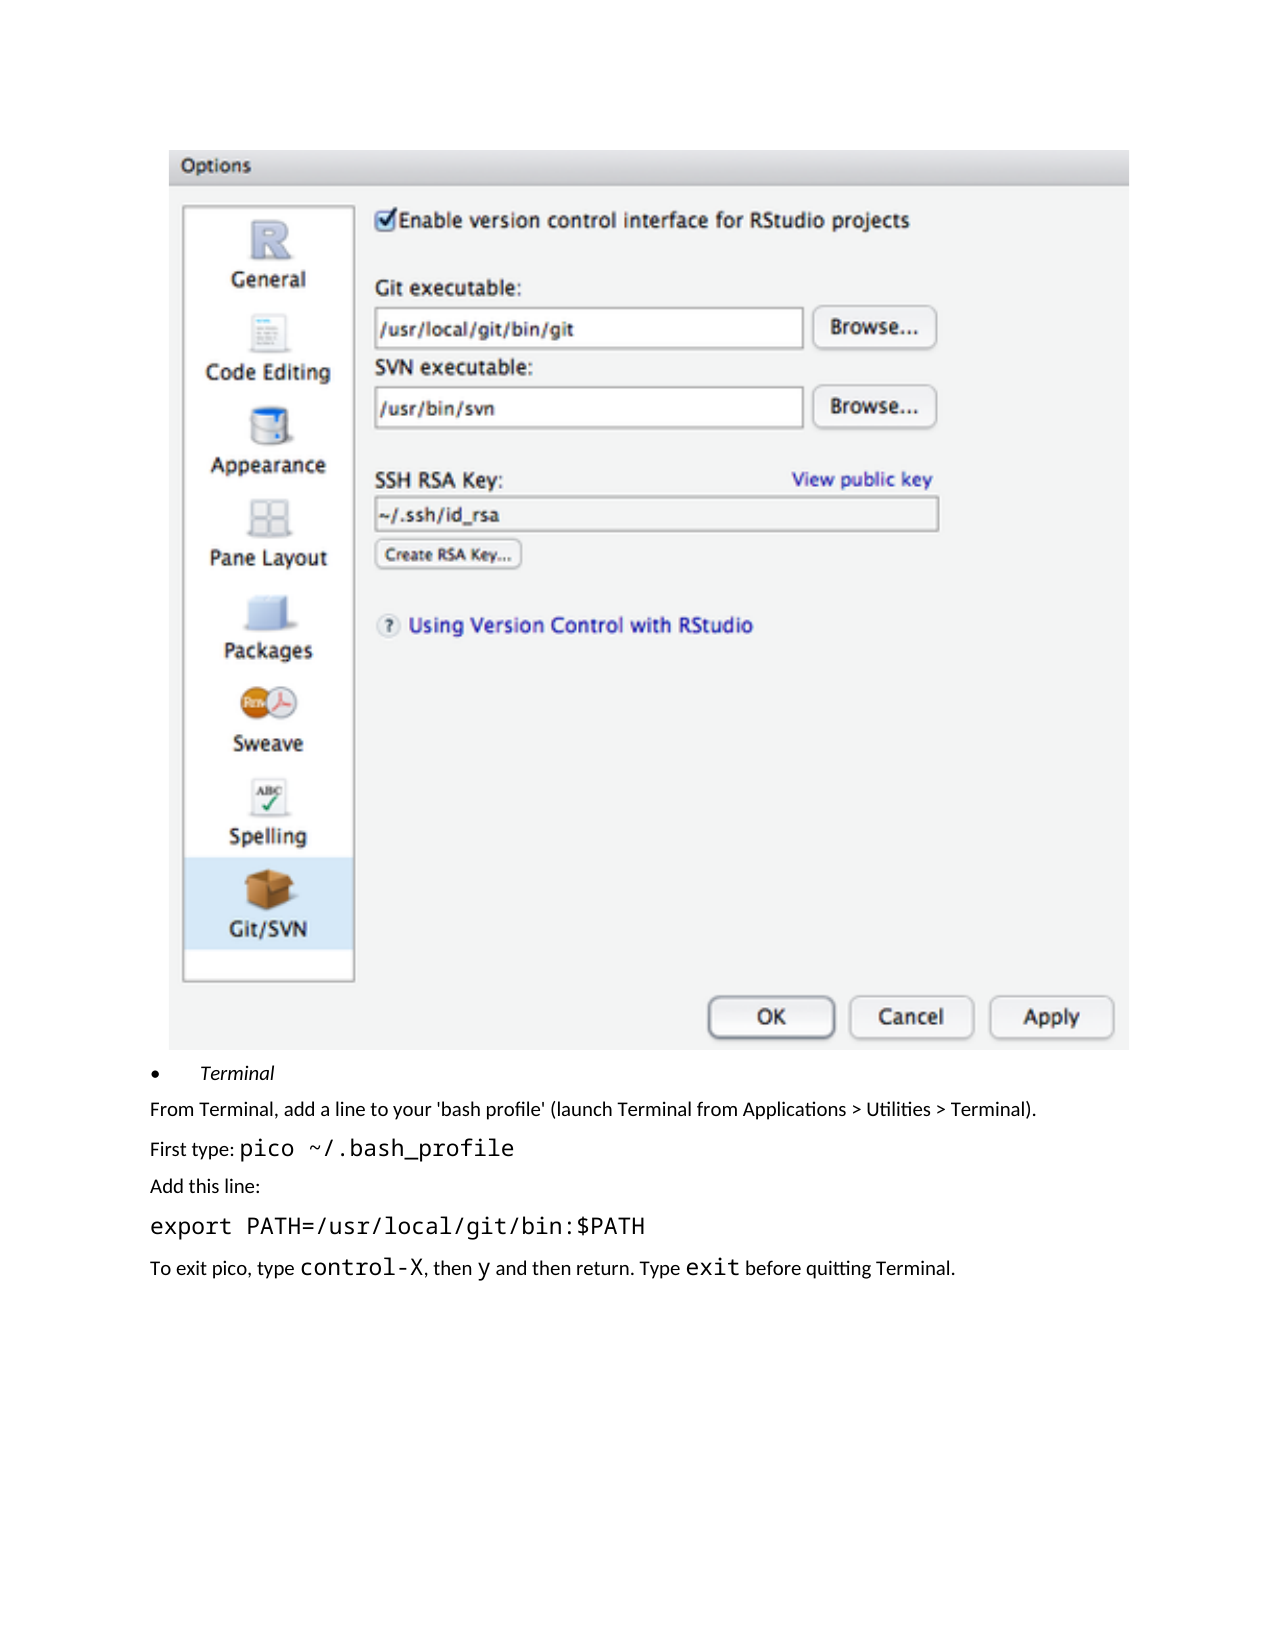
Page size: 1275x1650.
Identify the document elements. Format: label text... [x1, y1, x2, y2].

text First type: pico ~/.bash_profile [150, 1132, 1125, 1163]
text To exit pico, type control-X, then y and then return. Type exit before quitting Terminal. [150, 1251, 1125, 1282]
list Terminal [150, 1060, 1125, 1086]
text From Terminal, add a line to your 'bash profile' (launch Terminal from Applications > Utilities > Terminal). [150, 1096, 1125, 1122]
picture [168, 150, 1130, 1050]
text Add this line: [150, 1174, 1125, 1199]
text export PATH=/usr/local/git/bin:$PATH [150, 1209, 1125, 1241]
